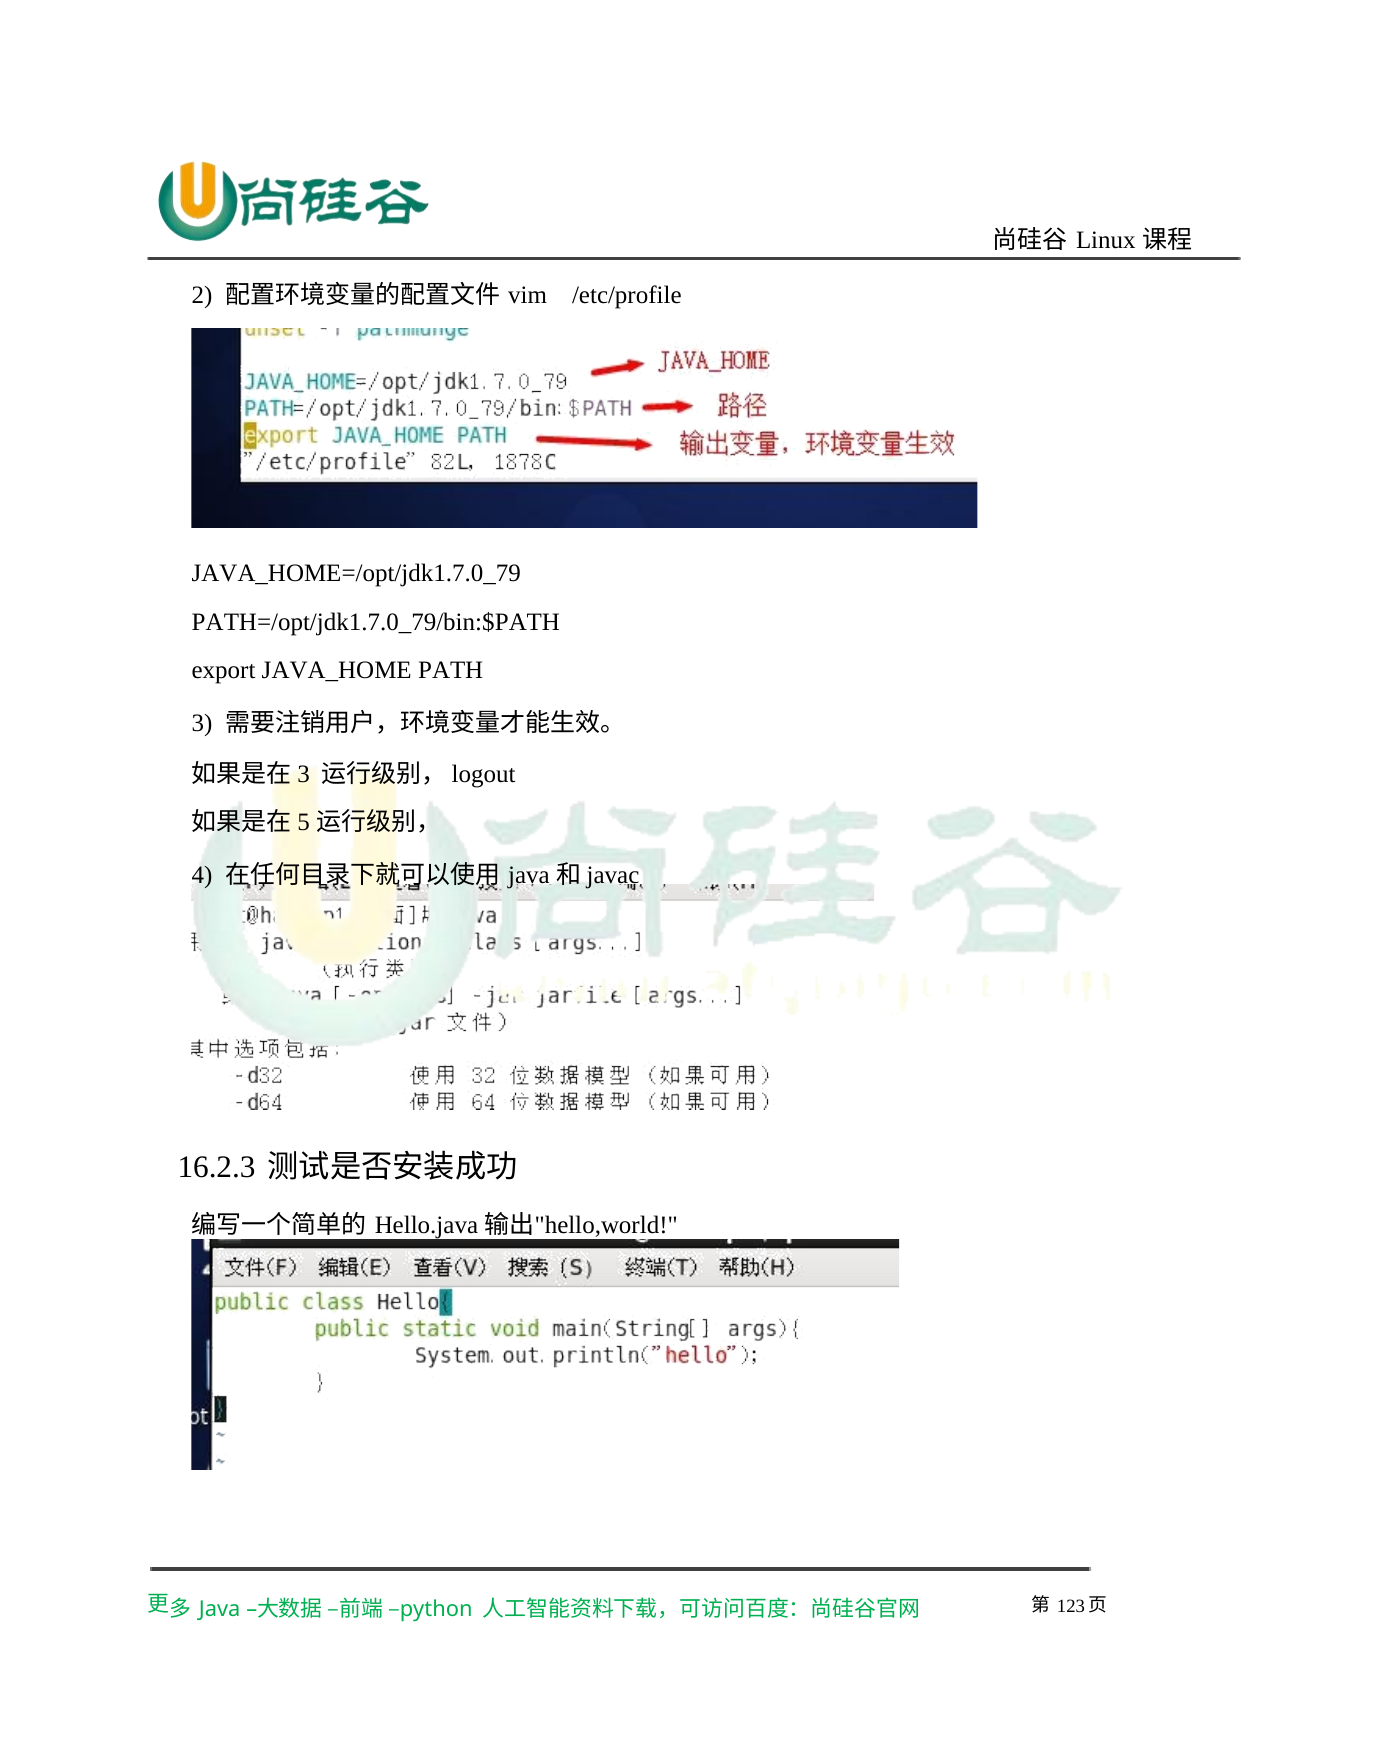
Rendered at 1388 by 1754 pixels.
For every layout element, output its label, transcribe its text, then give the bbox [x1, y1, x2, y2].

text 更多Java –大数据 –前端 –python人工智能资料下载，可访问百度：尚硅谷官网 第123页 [148, 1586, 1335, 1624]
list 在任何目录下就可以使用java 和 javac [191, 854, 1335, 891]
picture [150, 1567, 1092, 1571]
text 如果是在 3运行级别， logout [191, 757, 1335, 788]
picture [191, 1240, 900, 1470]
list 需要注销用户，环境变量才能生效。 [191, 702, 1335, 739]
picture [191, 328, 978, 528]
picture [147, 153, 436, 249]
text PATH=/opt/jdk1.7.0_79/bin:$PATH [191, 607, 1335, 635]
text 尚硅谷Linux 课程 [993, 224, 1335, 255]
picture [147, 723, 1239, 1110]
text JAVA_HOME=/opt/jdk1.7.0_79 [191, 558, 1335, 587]
text 2) 配置环境变量的配置文件vim /etc/profile [191, 274, 1335, 310]
text 16.2.3 测试是否安装成功 [177, 1141, 1335, 1186]
text export JAVA_HOME PATH [191, 655, 1335, 684]
text 如果是在 5 运行级别， [191, 806, 1335, 837]
text 编写一个简单的Hello.java 输出"hello,world!" [191, 1209, 1335, 1240]
